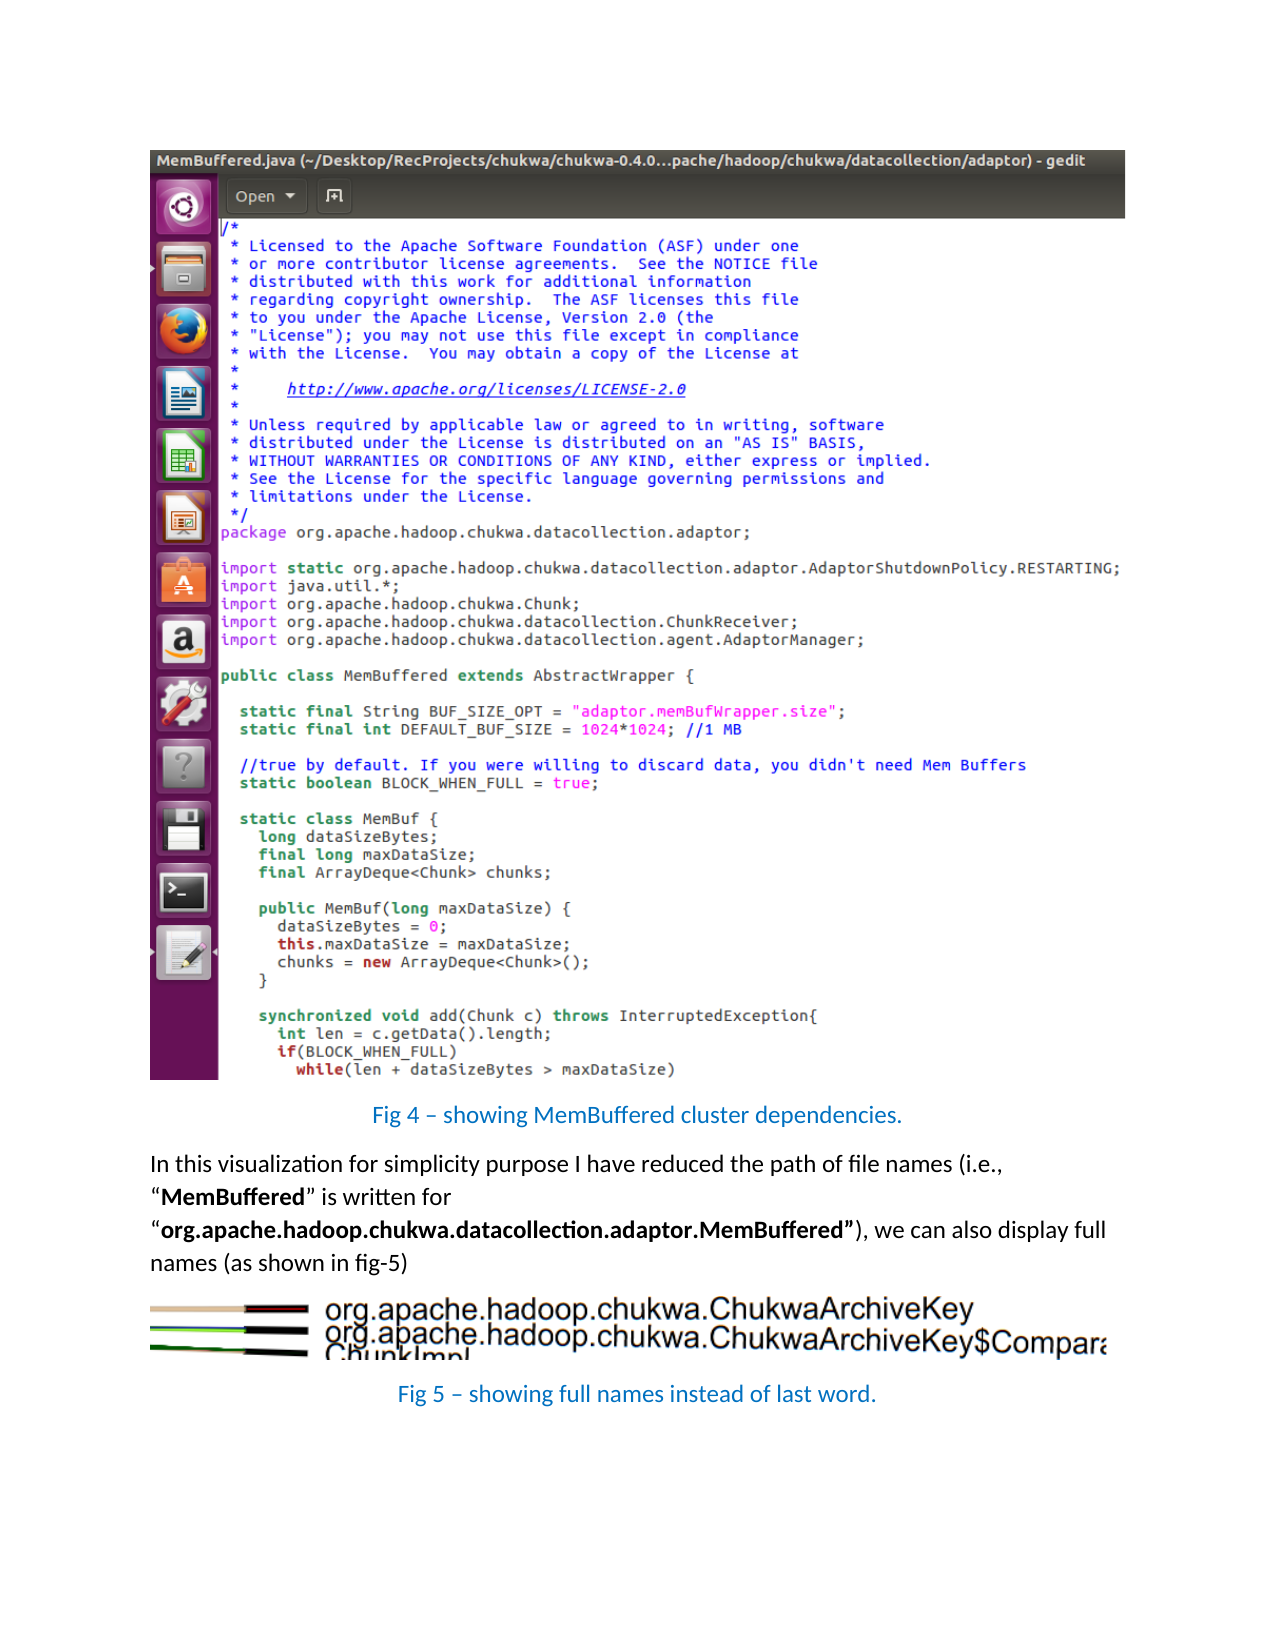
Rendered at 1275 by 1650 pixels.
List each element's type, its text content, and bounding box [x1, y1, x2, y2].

text Fig 4 – showing MemBuffered cluster dependencies. [150, 1099, 1125, 1129]
picture [150, 1296, 1125, 1360]
picture [150, 150, 1125, 1080]
text Fig 5 – showing full names instead of last word. [150, 1378, 1125, 1409]
text In this visualization for simplicity purpose I have reduced the path of file names (i.e., “MemBuffered” is written for “org.apache.hadoop.chukwa.datacollection.adaptor.MemBuffered”), we can also display full names (as shown in fig-5) [150, 1148, 1125, 1278]
